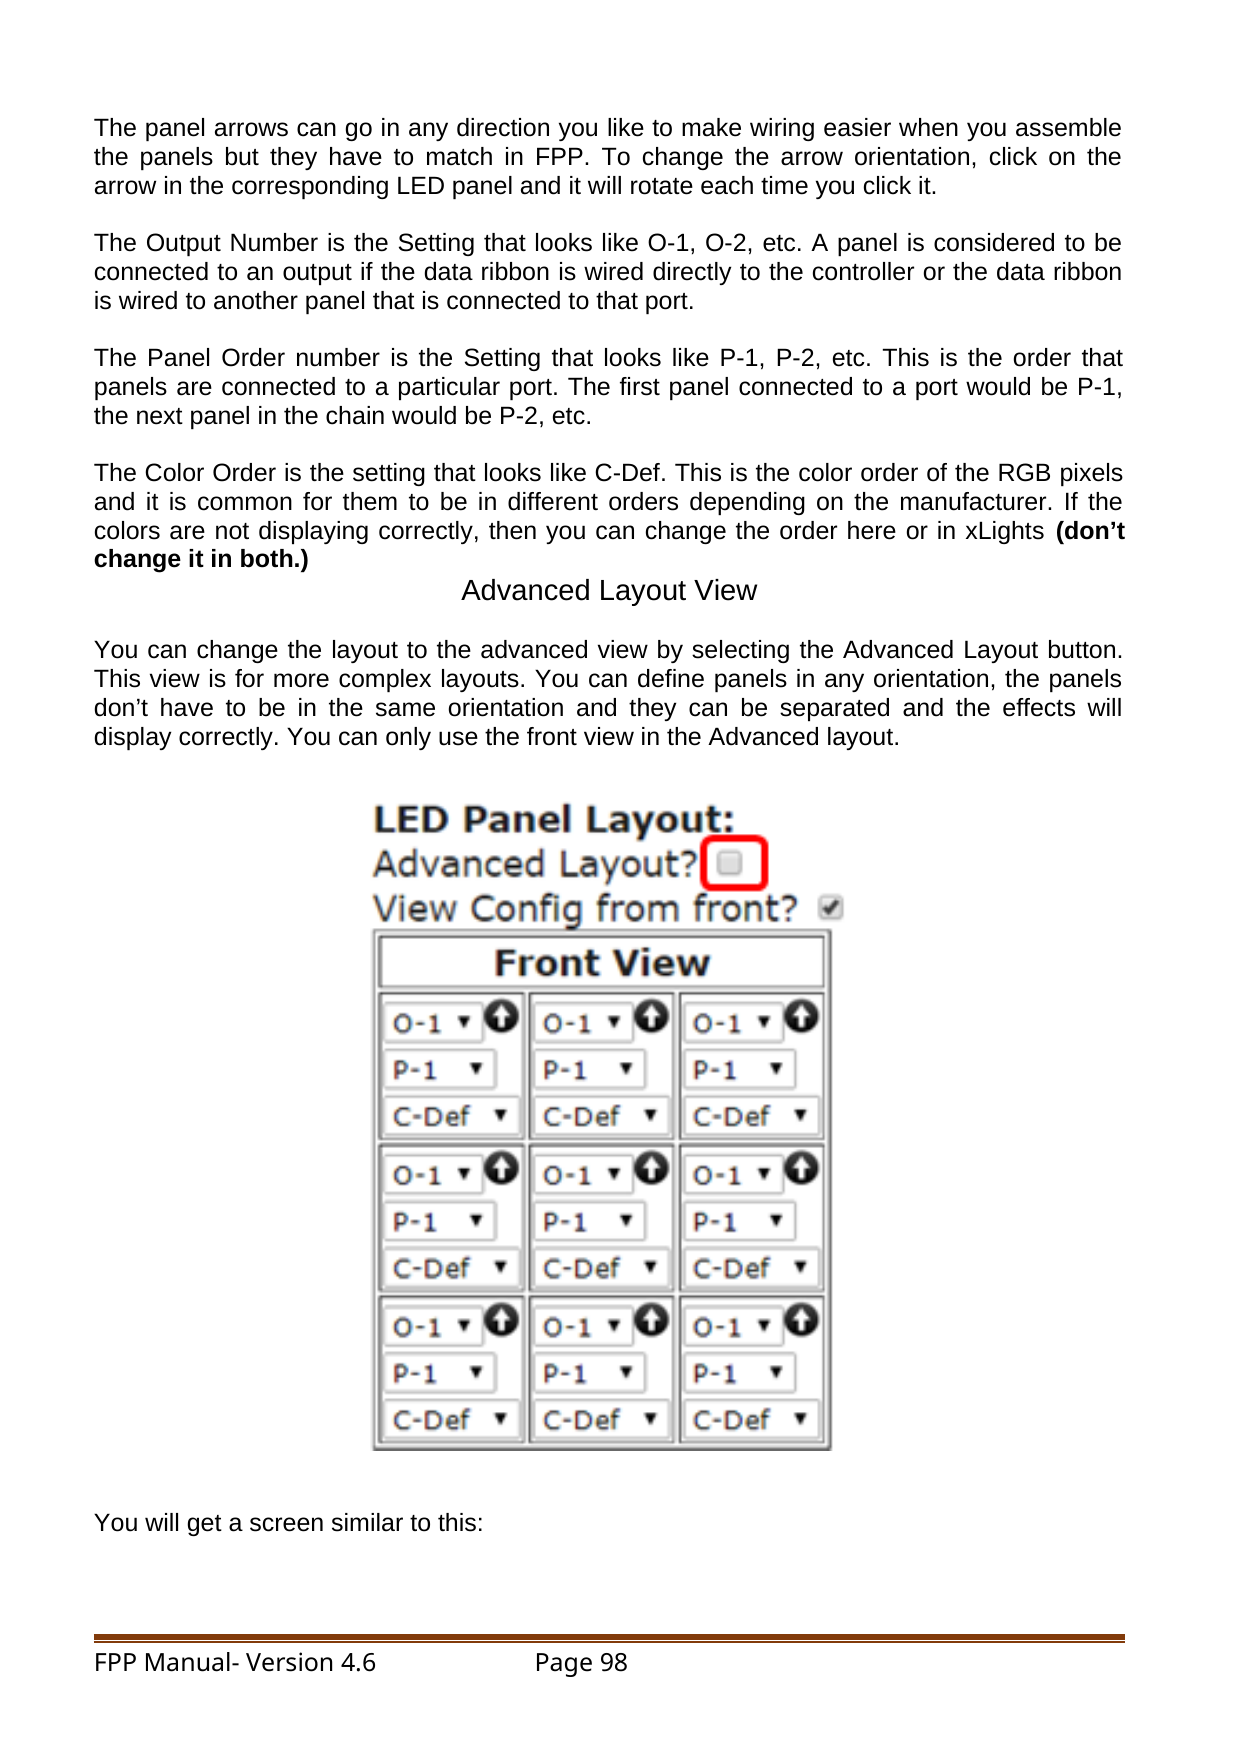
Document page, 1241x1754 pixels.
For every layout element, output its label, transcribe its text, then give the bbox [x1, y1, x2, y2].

subtitle Advanced Layout View [94, 573, 1125, 607]
text The panel arrows can go in any direction you like to make wiring easier when you assemble the panels but they have to match in FPP. To change the arrow orientation, click on the arrow in the corresponding LED panel and it will rotate each time you click it. [94, 113, 1125, 199]
text The Output Number is the Setting that looks like O-1, O-2, etc. A panel is considered to be connected to an output if the data ribbon is wired directly to the controller or the data ribbon is wired to another panel that is connected to that port. [94, 228, 1125, 314]
text The Panel Order number is the Setting that looks like P-1, P-2, etc. This is the order that panels are connected to a particular port. The first panel connected to a port would be P-1, the next panel in the chain would be P-2, etc. [94, 343, 1125, 429]
text You will get a screen similar to this: [94, 1508, 1125, 1537]
text The Color Order is the setting that looks like C-Def. This is the color order of the RGB pixels and it is common for them to be in different orders depending on the manufacturer. If the colors are not displaying correctly, then you can change the order here or in xLights (don’t change it in both.) [94, 458, 1125, 573]
picture [362, 779, 856, 1451]
text You can change the layout to the advanced view by selecting the Advanced Layout button. This view is for more complex layouts. You can define panels in any orientation, the panels don’t have to be in the same orientation and they can be separated and the effects will display correctly. You can only use the front view in the Advanced layout. [94, 635, 1125, 750]
